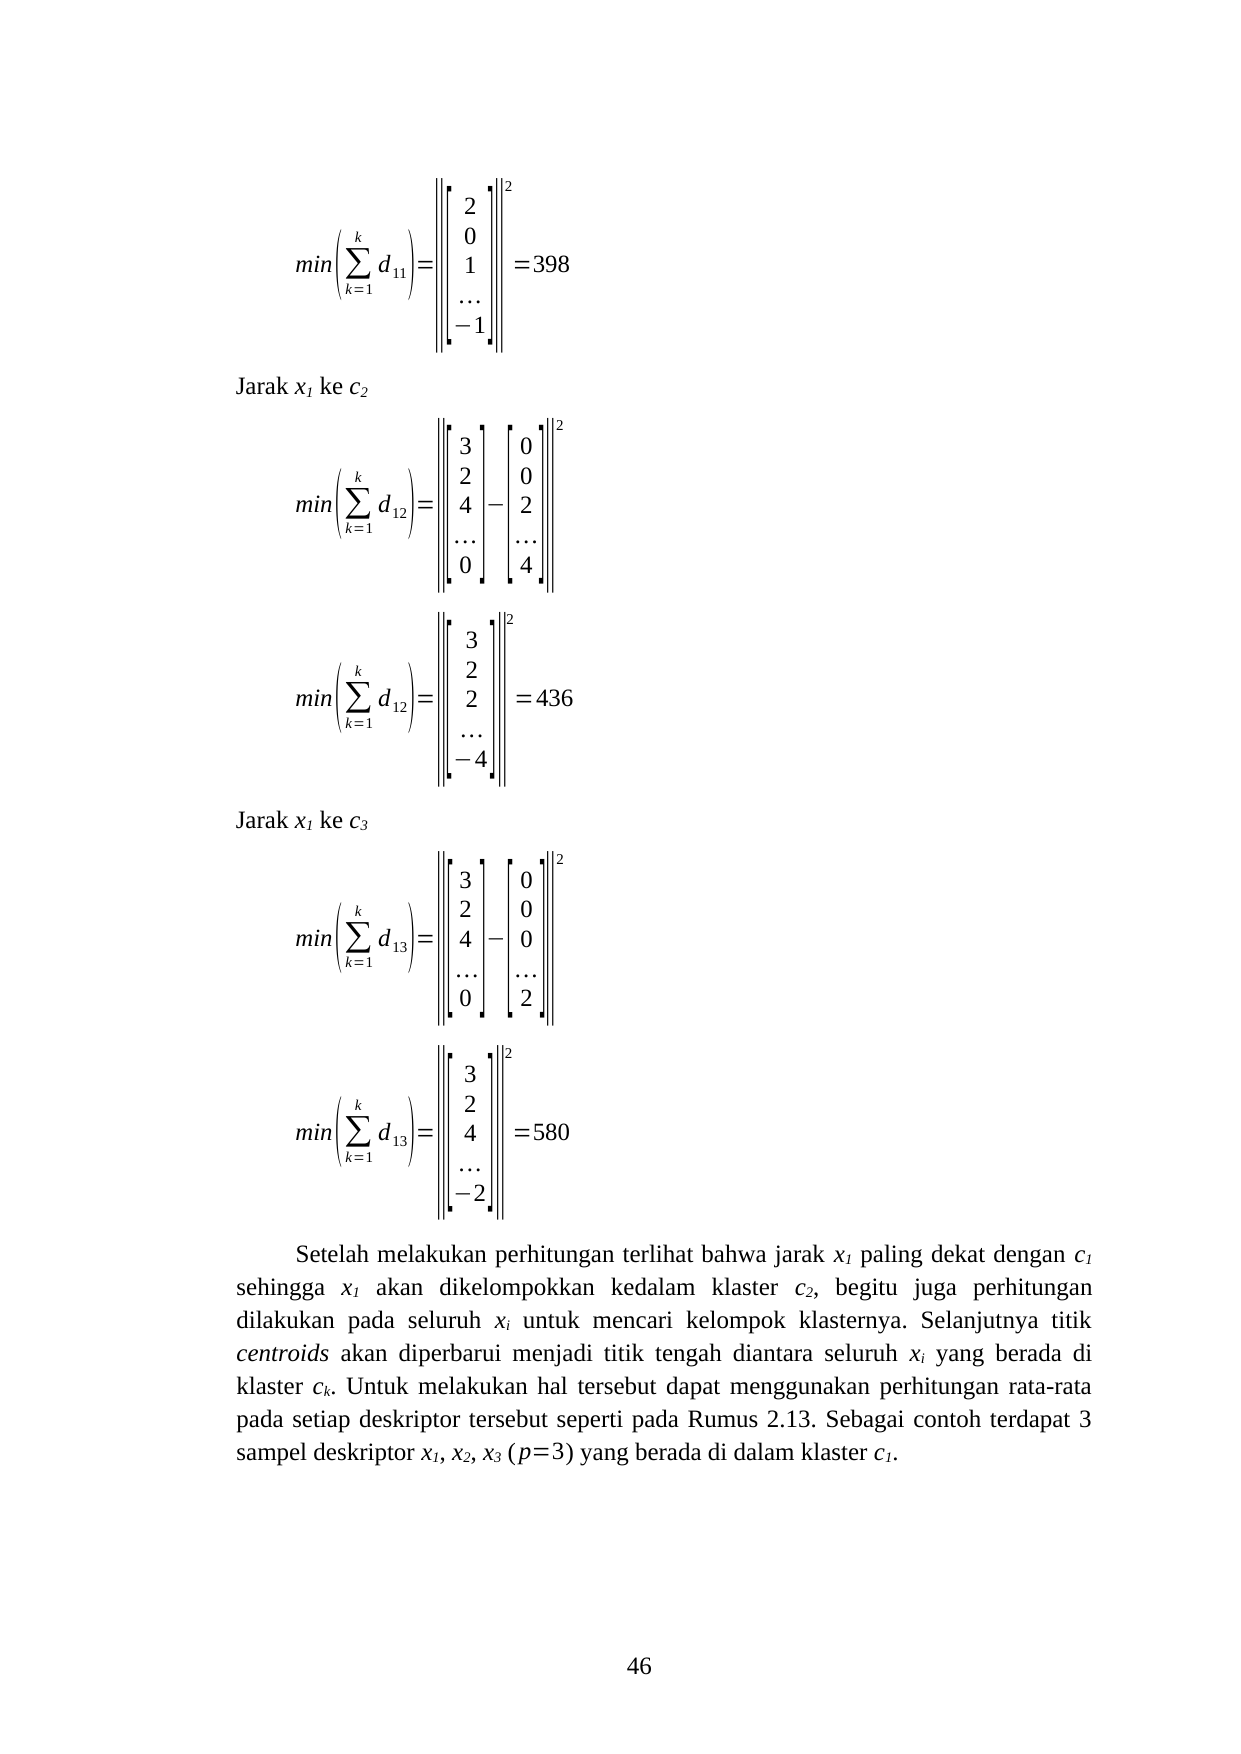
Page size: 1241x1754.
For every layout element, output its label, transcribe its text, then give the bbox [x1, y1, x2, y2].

text Jarak x1 ke c2 [177, 371, 1092, 400]
text Jarak x1 ke c3 [177, 805, 1092, 834]
text Setelah melakukan perhitungan terlihat bahwa jarak x1 paling dekat dengan c1 sehingga x1 akan dikelompokkan kedalam klaster c2, begitu juga perhitungan dilakukan pada seluruh xi untuk mencari kelompok klasternya. Selanjutnya titik centroids akan diperbarui menjadi titik tengah diantara seluruh xi yang berada di klaster ck. Untuk melakukan hal tersebut dapat menggunakan perhitungan rata-rata pada setiap deskriptor tersebut seperti pada Rumus 2.13. Sebagai contoh terdapat 3 sampel deskriptor x1, x2, x3 () yang berada di dalam klaster c1. [236, 1239, 1092, 1466]
